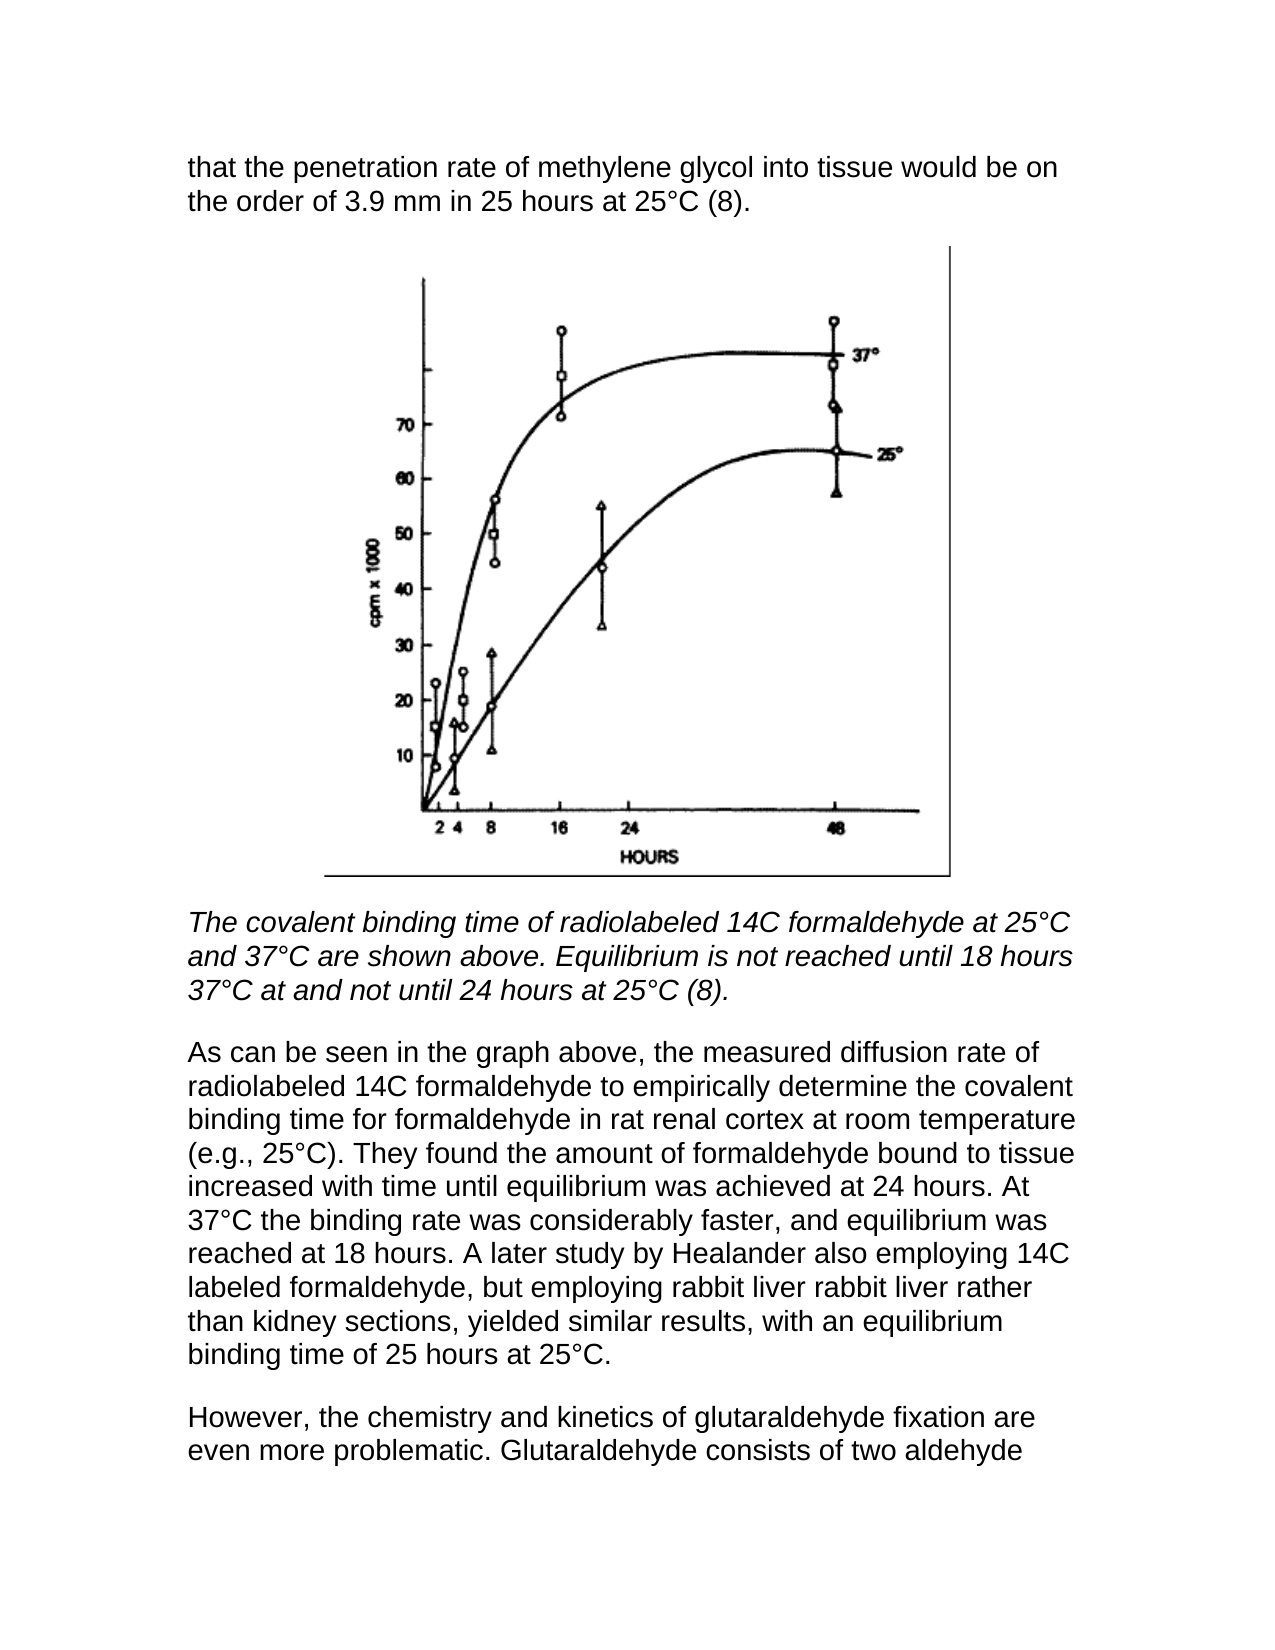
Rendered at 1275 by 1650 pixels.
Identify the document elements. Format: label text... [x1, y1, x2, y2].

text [187, 1400, 1087, 1467]
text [187, 150, 1087, 217]
text As can be seen in the graph above, the measured diffusion rate of radiolabeled 14C formaldehyde to empirically determine the covalent binding time for formaldehyde in rat renal cortex at room temperature (e.g., 25°C). They found the amount of formaldehyde bound to tissue increased with time until equilibrium was achieved at 24 hours. At 37°C the binding rate was considerably faster, and equilibrium was reached at 18 hours. A later study by Healander also employing 14C labeled formaldehyde, but employing rabbit liver rabbit liver rather than kidney sections, yielded similar results, with an equilibrium binding time of 25 hours at 25°C. [187, 1035, 1087, 1371]
picture [324, 246, 951, 877]
text The covalent binding time of radiolabeled 14C formaldehyde at 25°C and 37°C are shown above. Equilibrium is not reached until 18 hours 37°C at and not until 24 hours at 25°C (8). [187, 905, 1087, 1006]
